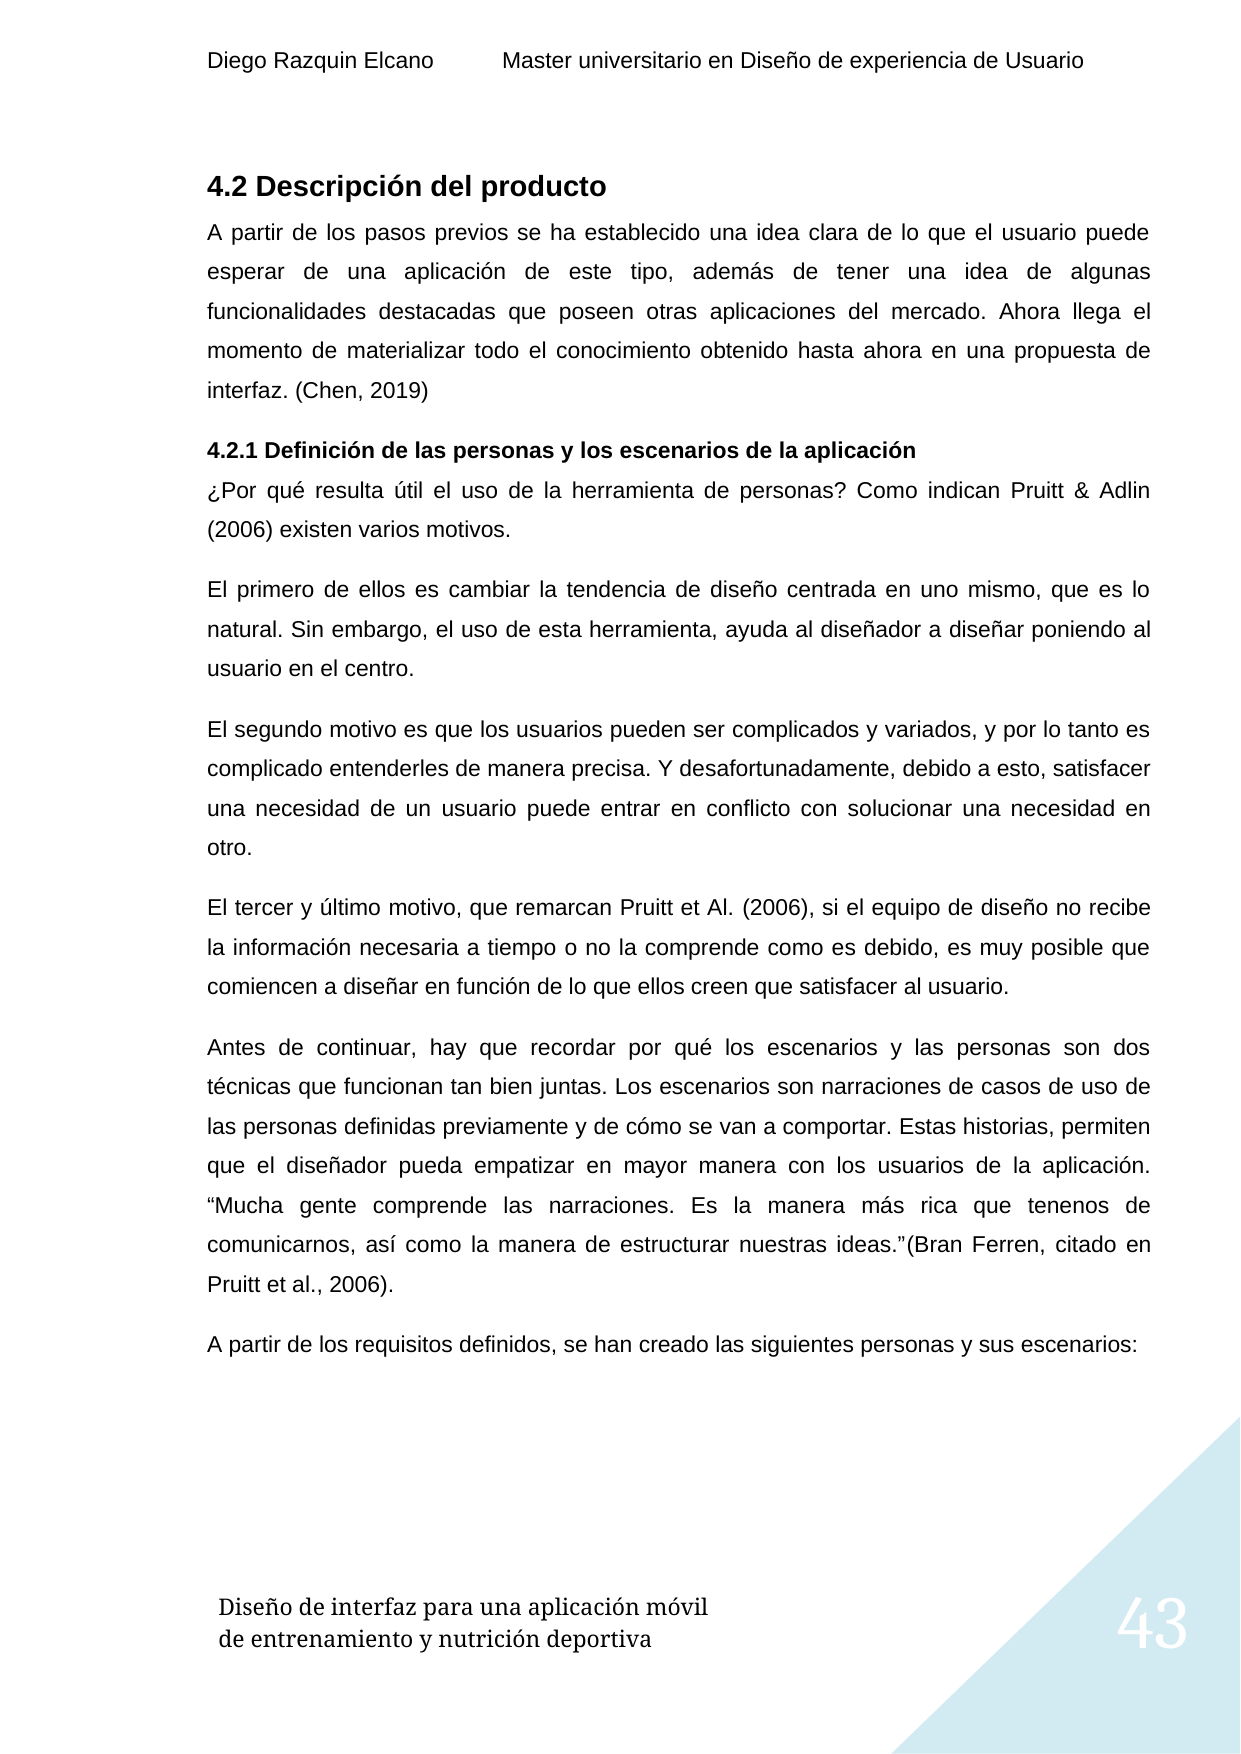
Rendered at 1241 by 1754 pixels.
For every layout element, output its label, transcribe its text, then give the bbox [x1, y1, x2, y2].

subtitle 4.2 Descripción del producto [207, 168, 1152, 202]
text El segundo motivo es que los usuarios pueden ser complicados y variados, y por lo tanto es complicado entenderles de manera precisa. Y desafortunadamente, debido a esto, satisfacer una necesidad de un usuario puede entrar en conflicto con solucionar una necesidad en otro. [207, 716, 1152, 860]
text A partir de los pasos previos se ha establecido una idea clara de lo que el usuario puede esperar de una aplicación de este tipo, además de tener una idea de algunas funcionalidades destacadas que poseen otras aplicaciones del mercado. Ahora llega el momento de materializar todo el conocimiento obtenido hasta ahora en una propuesta de interfaz. (Chen, 2019) [207, 219, 1152, 403]
text Antes de continuar, hay que recordar por qué los escenarios y las personas son dos técnicas que funcionan tan bien juntas. Los escenarios son narraciones de casos de uso de las personas definidas previamente y de cómo se van a comportar. Estas historias, permiten que el diseñador pueda empatizar en mayor manera con los usuarios de la aplicación. “Mucha gente comprende las narraciones. Es la manera más rica que tenenos de comunicarnos, así como la manera de estructurar nuestras ideas.”(Bran Ferren, citado en Pruitt et al., 2006). [207, 1218, 1152, 1297]
text El tercer y último motivo, que remarcan Pruitt et Al. (2006), si el equipo de diseño no recibe la información necesaria a tiempo o no la comprende como es debido, es muy posible que comiencen a diseñar en función de lo que ellos creen que satisfacer al usuario. [207, 894, 1152, 1000]
text A partir de los requisitos definidos, se han creado las siguientes personas y sus escenarios: [207, 1331, 1152, 1357]
text ¿Por qué resulta útil el uso de la herramienta de personas? Como indican Pruitt & Adlin (2006) existen varios motivos. [207, 477, 1152, 542]
text Antes de continuar, hay que recordar por qué los escenarios y las personas son dos técnicas que funcionan tan bien juntas. Los escenarios son narraciones de casos de uso de las personas definidas previamente y de cómo se van a comportar. Estas historias, permiten que el diseñador pueda empatizar en mayor manera con los usuarios de la aplicación. “Mucha gente comprende las narraciones. Es la manera más rica que tenenos de comunicarnos, así como la manera de estructurar nuestras ideas.”(Bran Ferren, citado en Pruitt et al., 2006). [207, 1034, 1152, 1192]
subtitle 4.2.1 Definición de las personas y los escenarios de la aplicación [207, 437, 1152, 463]
text El primero de ellos es cambiar la tendencia de diseño centrada en uno mismo, que es lo natural. Sin embargo, el uso de esta herramienta, ayuda al diseñador a diseñar poniendo al usuario en el centro. [207, 576, 1152, 682]
